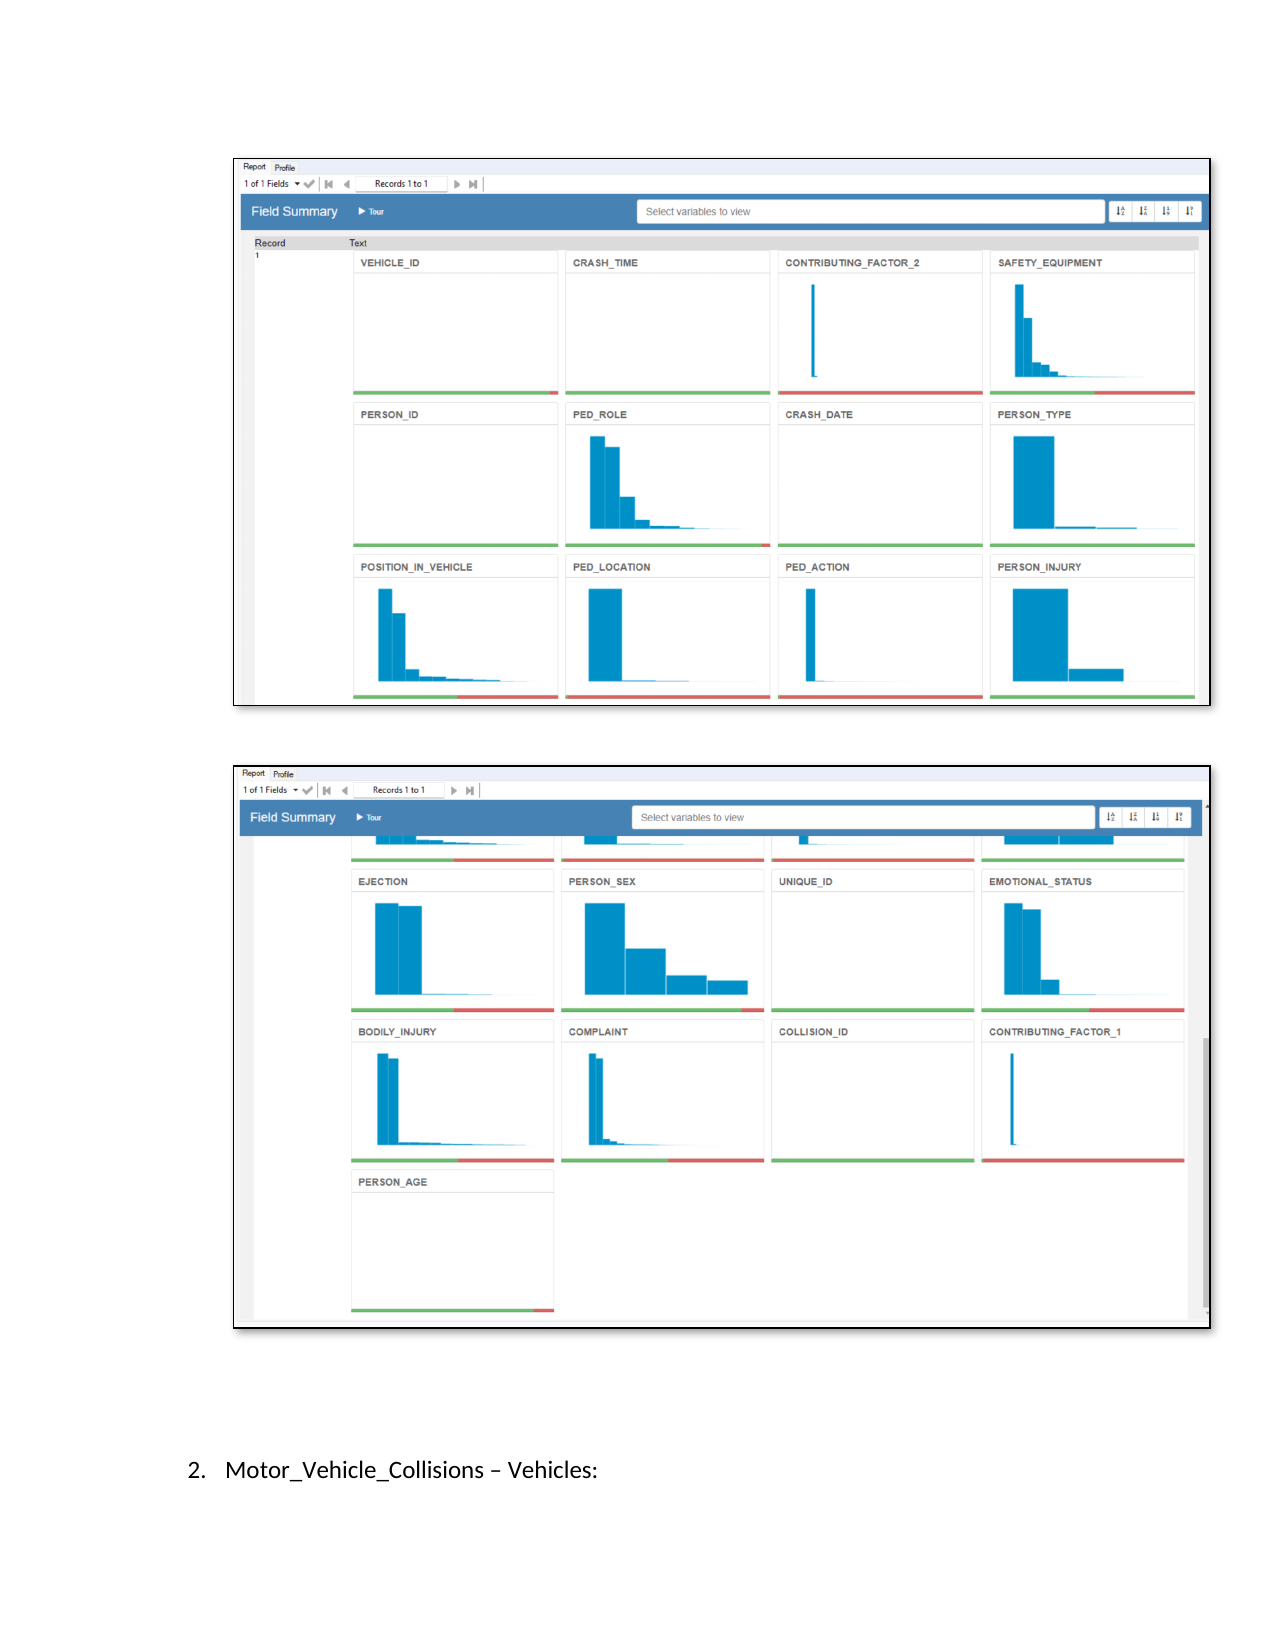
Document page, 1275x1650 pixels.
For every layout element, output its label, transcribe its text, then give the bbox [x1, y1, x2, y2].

list Motor_Vehicle_Collisions – Vehicles: [187, 1454, 1125, 1485]
picture [234, 159, 1209, 705]
picture [234, 767, 1209, 1327]
